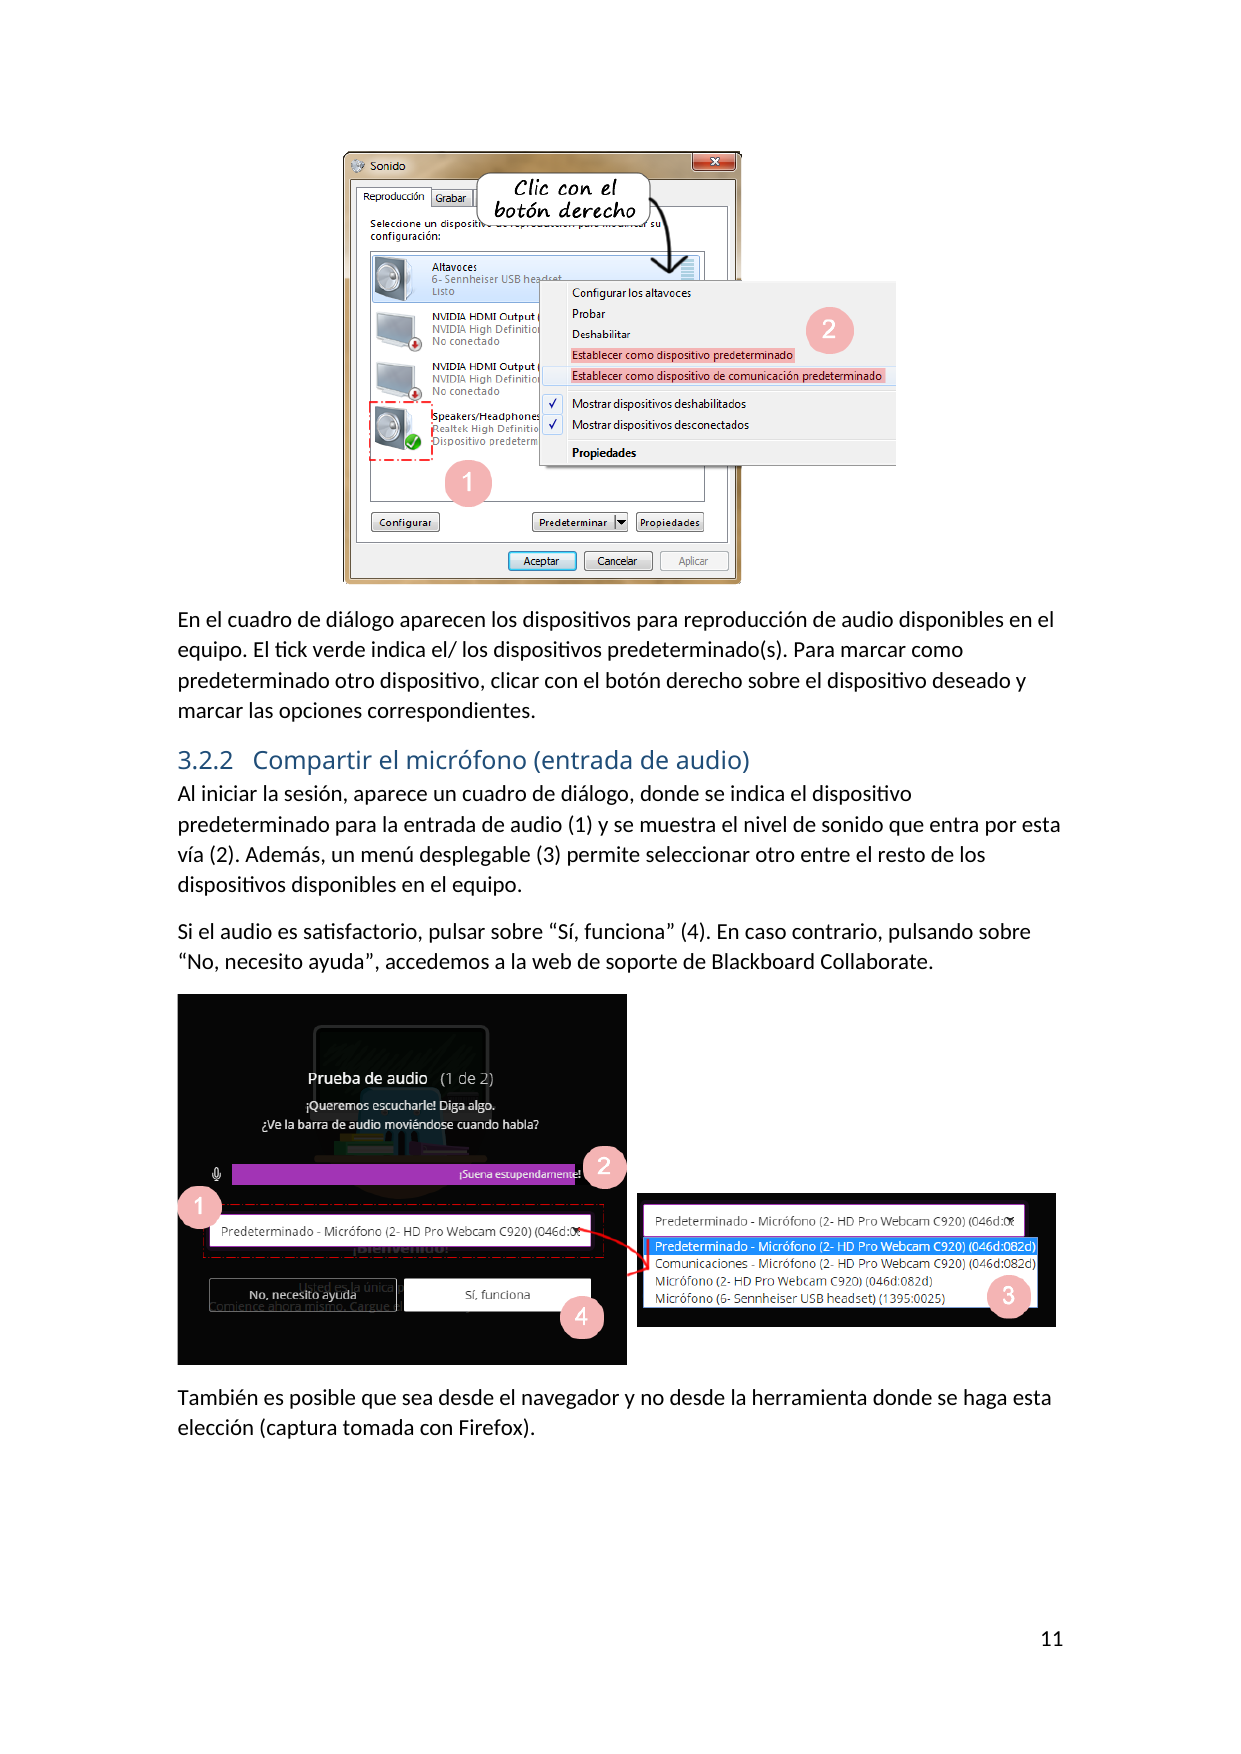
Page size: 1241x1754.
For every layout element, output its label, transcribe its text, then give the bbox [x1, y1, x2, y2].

text También es posible que sea desde el navegador y no desde la herramienta donde se haga esta elección (captura tomada con Firefox). [177, 1383, 1063, 1441]
text Si el audio es satisfactorio, pulsar sobre “Sí, funciona” (4). En caso contrario, pulsando sobre “No, necesito ayuda”, accedemos a la web de soporte de Blackboard Collaborate. [177, 917, 1063, 975]
picture [339, 147, 901, 587]
text En el cuadro de diálogo aparecen los dispositivos para reproducción de audio disponibles en el equipo. El tick verde indica el/ los dispositivos predeterminado(s). Para marcar como predeterminado otro dispositivo, clicar con el botón derecho sobre el dispositivo deseado y marcar las opciones correspondientes. [177, 605, 1063, 724]
subtitle Compartir el micrófono (entrada de audio) [177, 743, 1063, 777]
text Al iniciar la sesión, aparece un cuadro de diálogo, donde se indica el dispositivo predeterminado para la entrada de audio (1) y se muestra el nivel de sonido que entra por esta vía (2). Además, un menú desplegable (3) permite seleccionar otro entre el resto de los dispositivos disponibles en el equipo. [177, 779, 1063, 898]
picture [177, 994, 1063, 1365]
